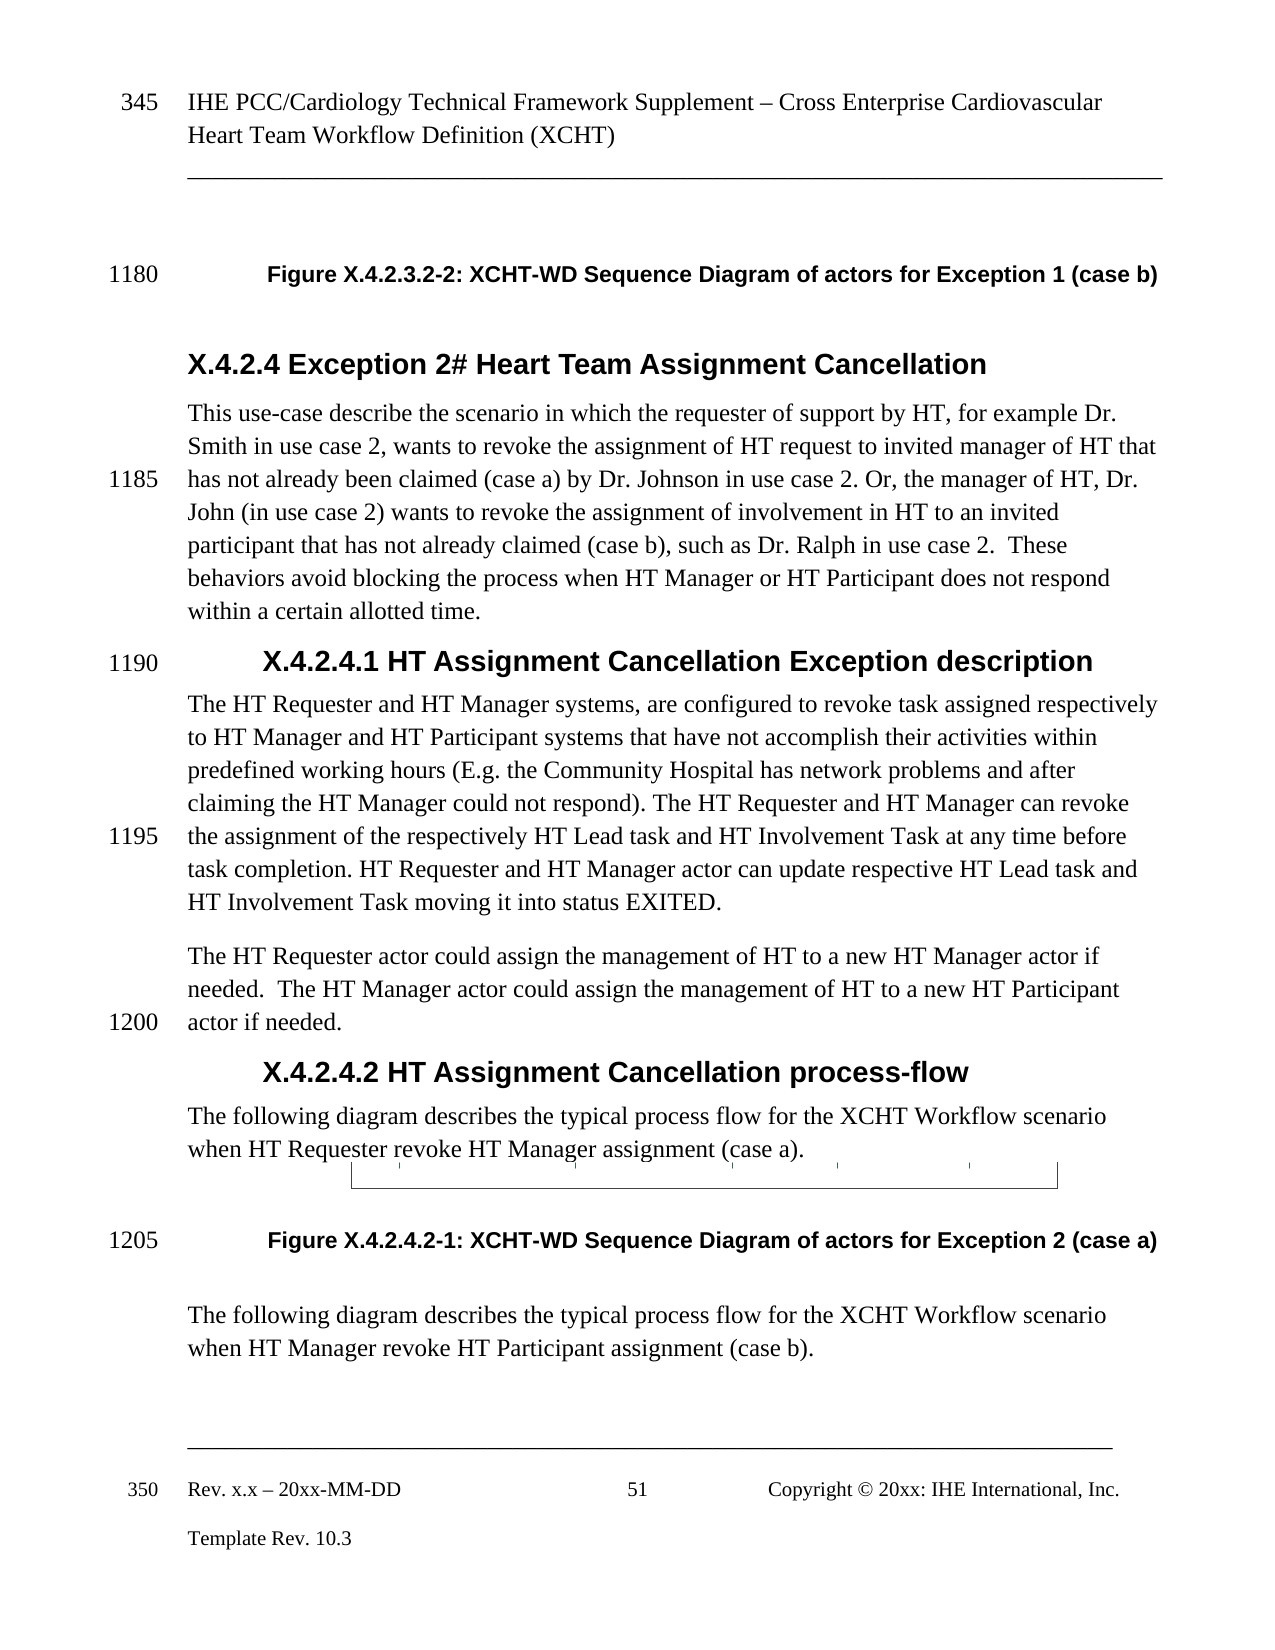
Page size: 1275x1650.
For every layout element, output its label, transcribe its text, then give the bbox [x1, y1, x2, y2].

text The HT Requester and HT Manager systems, are configured to revoke task assigned respectively to HT Manager and HT Participant systems that have not accomplish their activities within predefined working hours (E.g. the Community Hospital has network problems and after claiming the HT Manager could not respond). The HT Requester and HT Manager can revoke the assignment of the respectively HT Lead task and HT Involvement Task at any time before task completion. HT Requester and HT Manager actor can update respective HT Lead task and HT Involvement Task moving it into status EXITED. [187, 689, 1162, 916]
subtitle X.4.2.4 Exception 2# Heart Team Assignment Cancellation [187, 347, 1162, 380]
title Figure X.4.2.4.2-1: XCHT-WD Sequence Diagram of actors for Exception 2 (case a) [262, 1227, 1162, 1254]
text X.4.2.4.2 HT Assignment Cancellation process-flow [262, 1061, 1162, 1088]
text The following diagram describes the typical process flow for the XCHT Workflow scenario when HT Manager revoke HT Participant assignment (case b). [187, 1300, 1162, 1362]
text This use-case describe the scenario in which the requester of support by HT, for example Dr. Smith in use case 2, wants to revoke the assignment of HT request to invited manager of HT that has not already been claimed (case a) by Dr. Johnson in use case 2. Or, the manager of HT, Dr. John (in use case 2) wants to revoke the assignment of involvement in HT to an invited participant that has not already claimed (case b), such as Dr. Ralph in use case 2. These behaviors avoid blocking the process when HT Manager or HT Participant does not respond within a certain allotted time. [187, 398, 1162, 624]
picture [346, 1162, 1079, 1210]
text The HT Requester actor could assign the management of HT to a new HT Manager actor if needed. The HT Manager actor could assign the management of HT to a new HT Participant actor if needed. [187, 941, 1162, 1036]
text X.4.2.4.1 HT Assignment Cancellation Exception description [262, 650, 1162, 677]
title Figure X.4.2.3.2-2: XCHT-WD Sequence Diagram of actors for Exception 1 (case b) [262, 261, 1162, 288]
text The following diagram describes the typical process flow for the XCHT Workflow scenario when HT Requester revoke HT Manager assignment (case a). [187, 1101, 1162, 1162]
